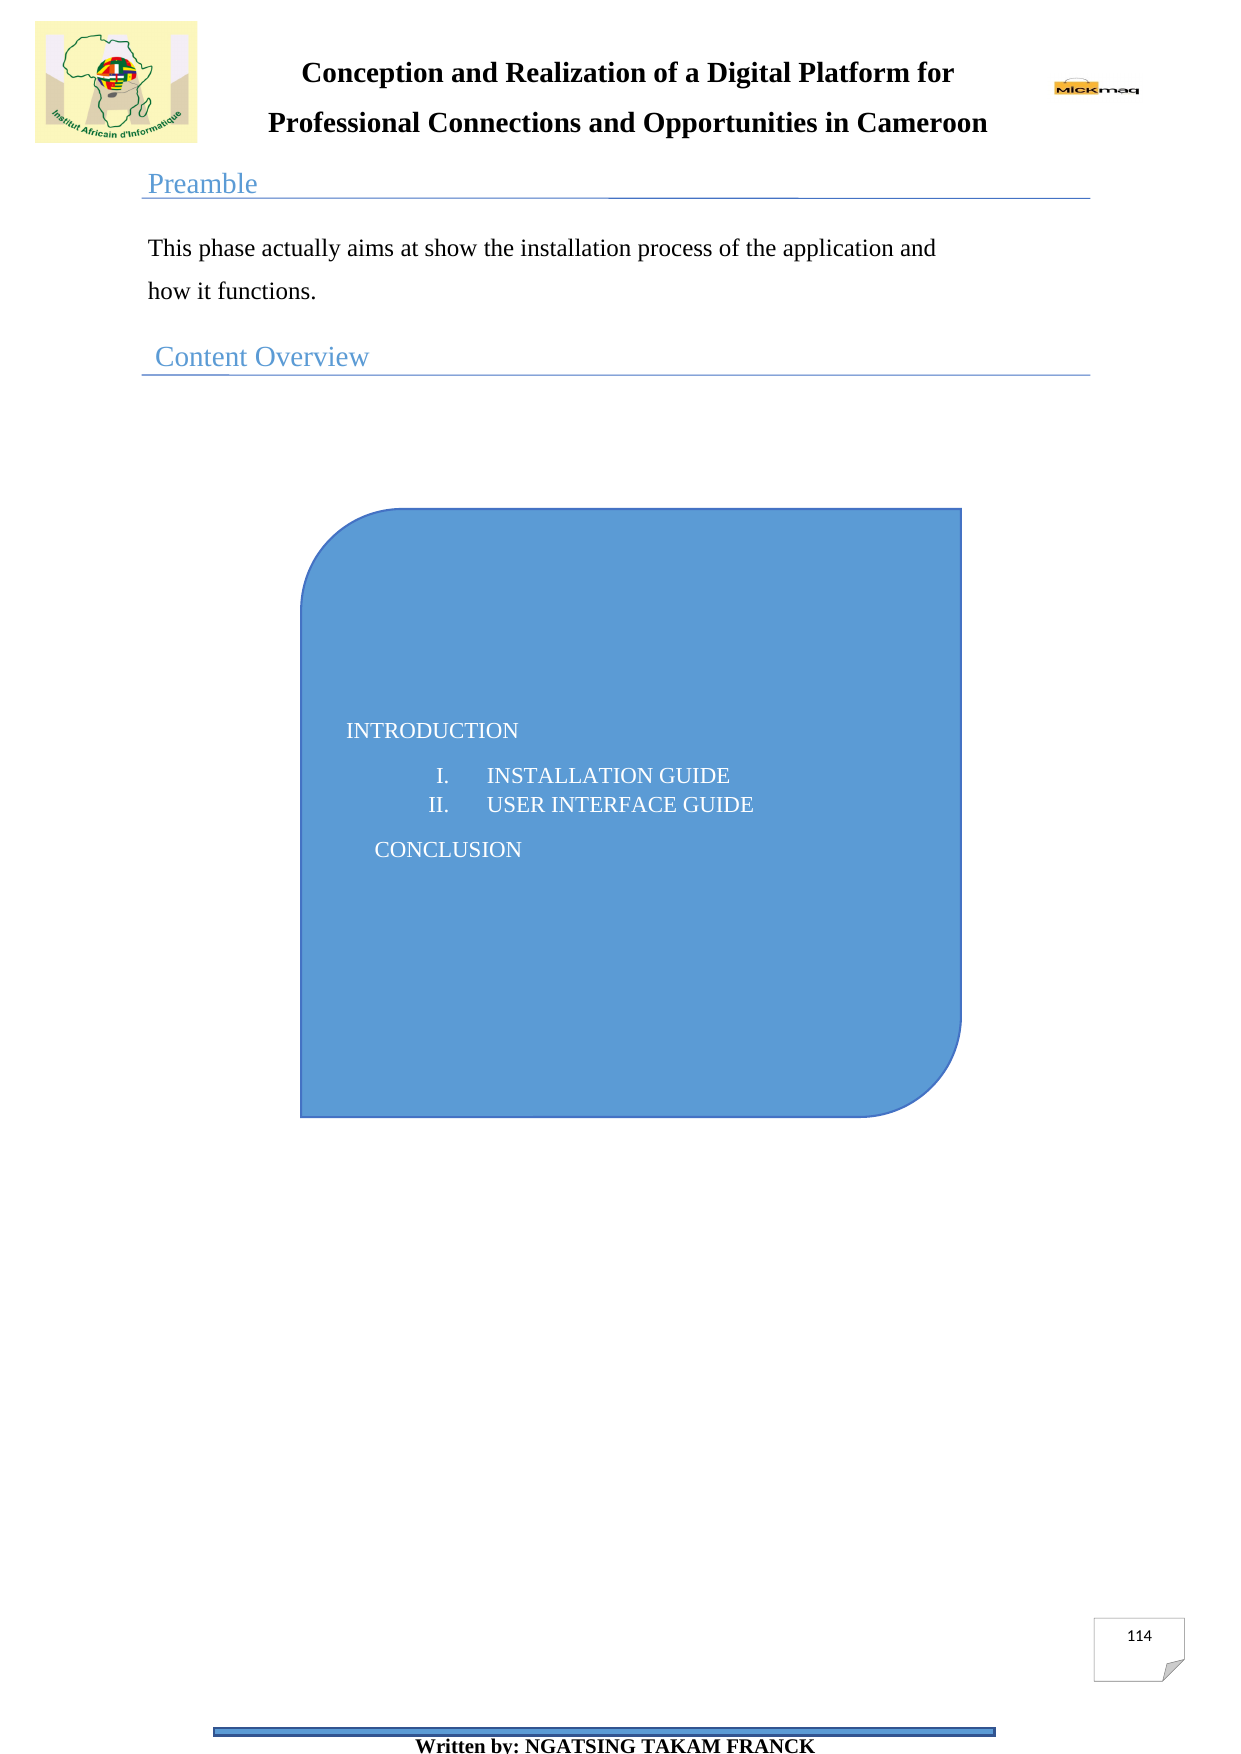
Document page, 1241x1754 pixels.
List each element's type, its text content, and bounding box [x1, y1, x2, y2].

text This phase actually aims at show the installation process of the application and how it functions. [148, 233, 978, 305]
picture [1047, 73, 1143, 103]
picture [35, 21, 198, 143]
text Preamble [148, 167, 1093, 200]
text Content Overview [148, 339, 1093, 373]
